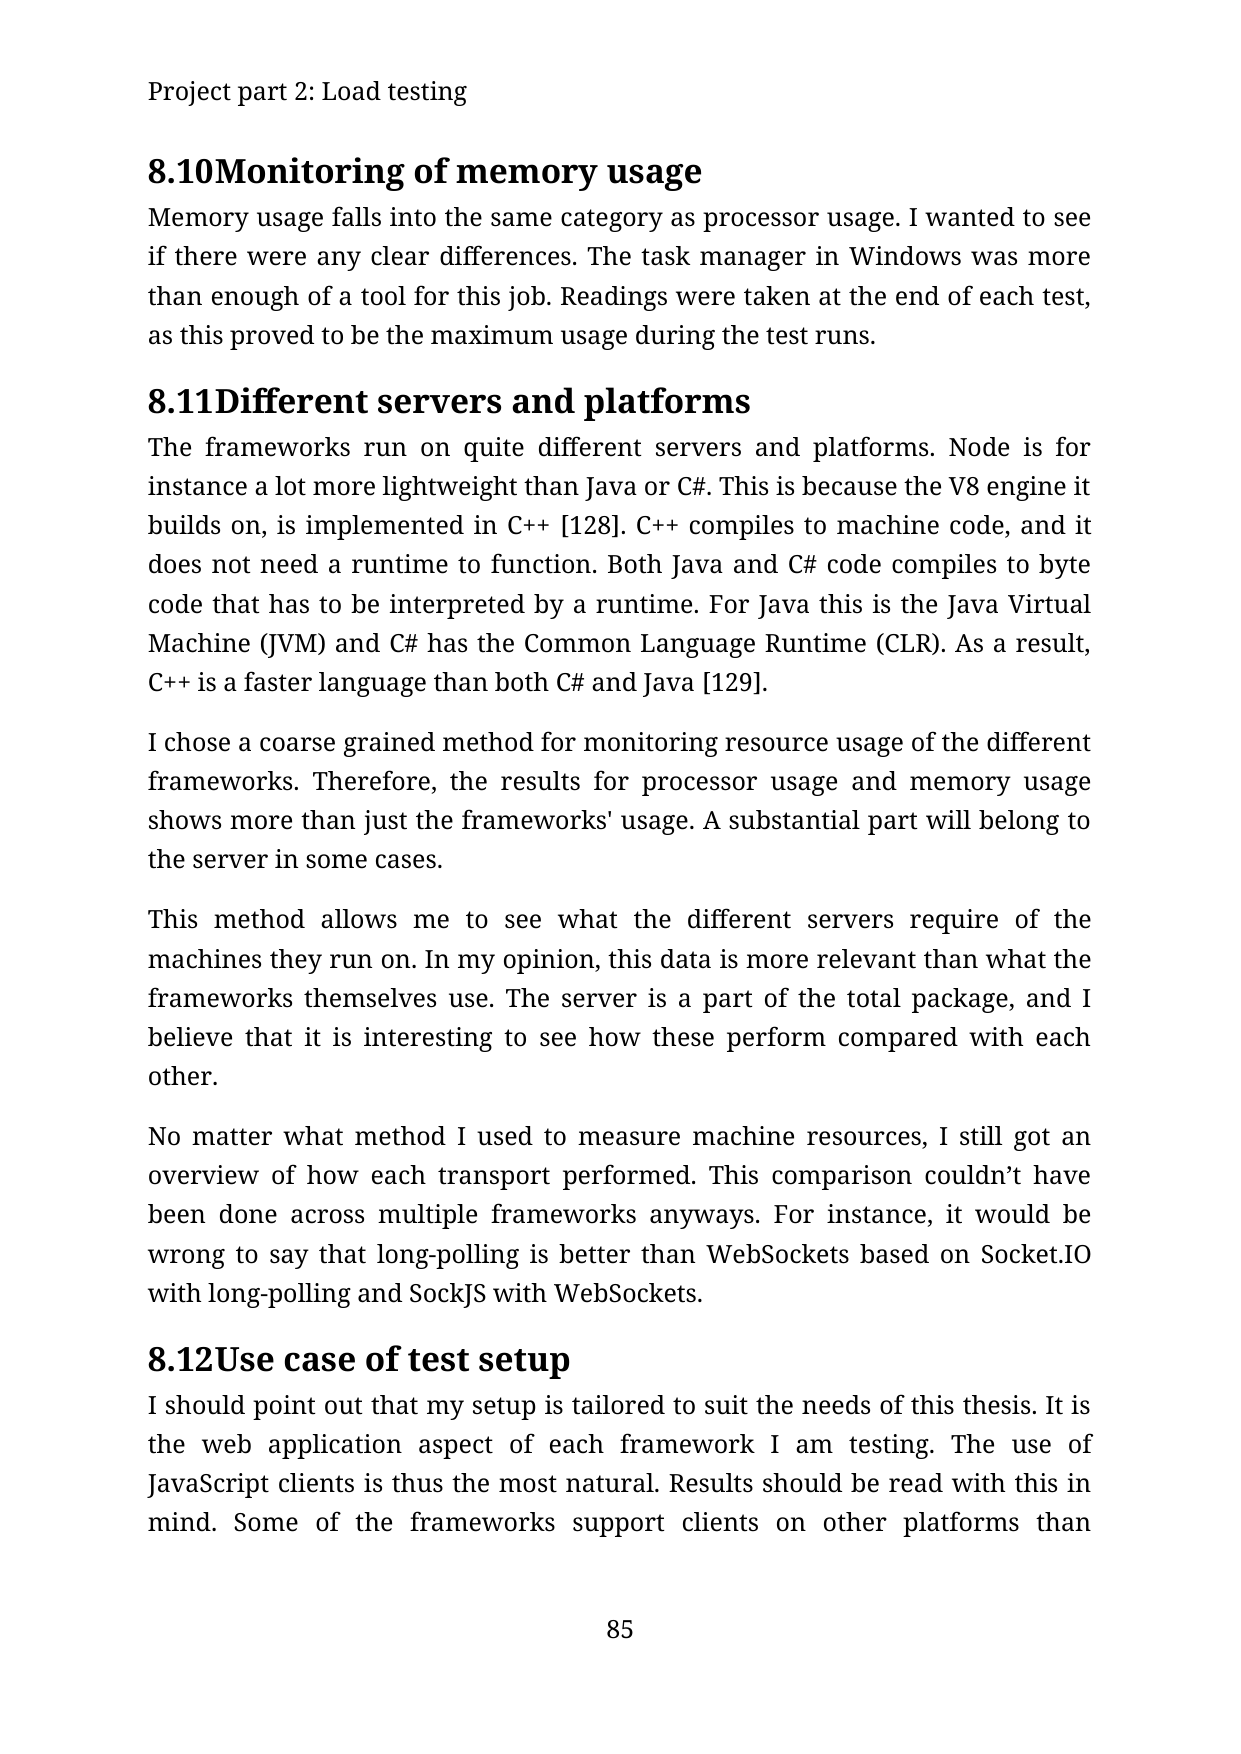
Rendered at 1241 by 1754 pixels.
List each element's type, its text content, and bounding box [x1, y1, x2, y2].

subtitle Use case of test setup [148, 1335, 1092, 1381]
text The frameworks run on quite different servers and platforms. Node is for instance a lot more lightweight than Java or C#. This is because the V8 engine it builds on, is implemented in C++ [128]. C++ compiles to machine code, and it does not need a runtime to function. Both Java and C# code compiles to byte code that has to be interpreted by a runtime. For Java this is the Java Virtual Machine (JVM) and C# has the Common Language Runtime (CLR). As a result, C++ is a faster language than both C# and Java [129]. [148, 429, 1092, 699]
text This method allows me to see what the different servers require of the machines they run on. In my opinion, this data is more relevant than what the frameworks themselves use. The server is a part of the total package, and I believe that it is interesting to see how these perform compared with each other. [148, 902, 1092, 1093]
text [148, 1388, 1092, 1539]
text I chose a coarse grained method for monitoring resource usage of the different frameworks. Therefore, the results for processor usage and memory usage shows more than just the frameworks' usage. A substantial part will belong to the server in some cases. [148, 724, 1092, 876]
text No matter what method I used to measure machine resources, I still got an overview of how each transport performed. This comparison couldn’t have been done across multiple frameworks anyways. For instance, it would be wrong to say that long-polling is better than WebSockets based on Socket.IO with long-polling and SockJS with WebSockets. [148, 1119, 1092, 1309]
text Memory usage falls into the same category as processor usage. I wanted to see if there were any clear differences. The task manager in Windows was more than enough of a tool for this job. Readings were taken at the end of each test, as this proved to be the maximum usage during the test runs. [148, 200, 1092, 351]
subtitle Monitoring of memory usage [148, 148, 1092, 193]
subtitle Different servers and platforms [148, 377, 1092, 423]
